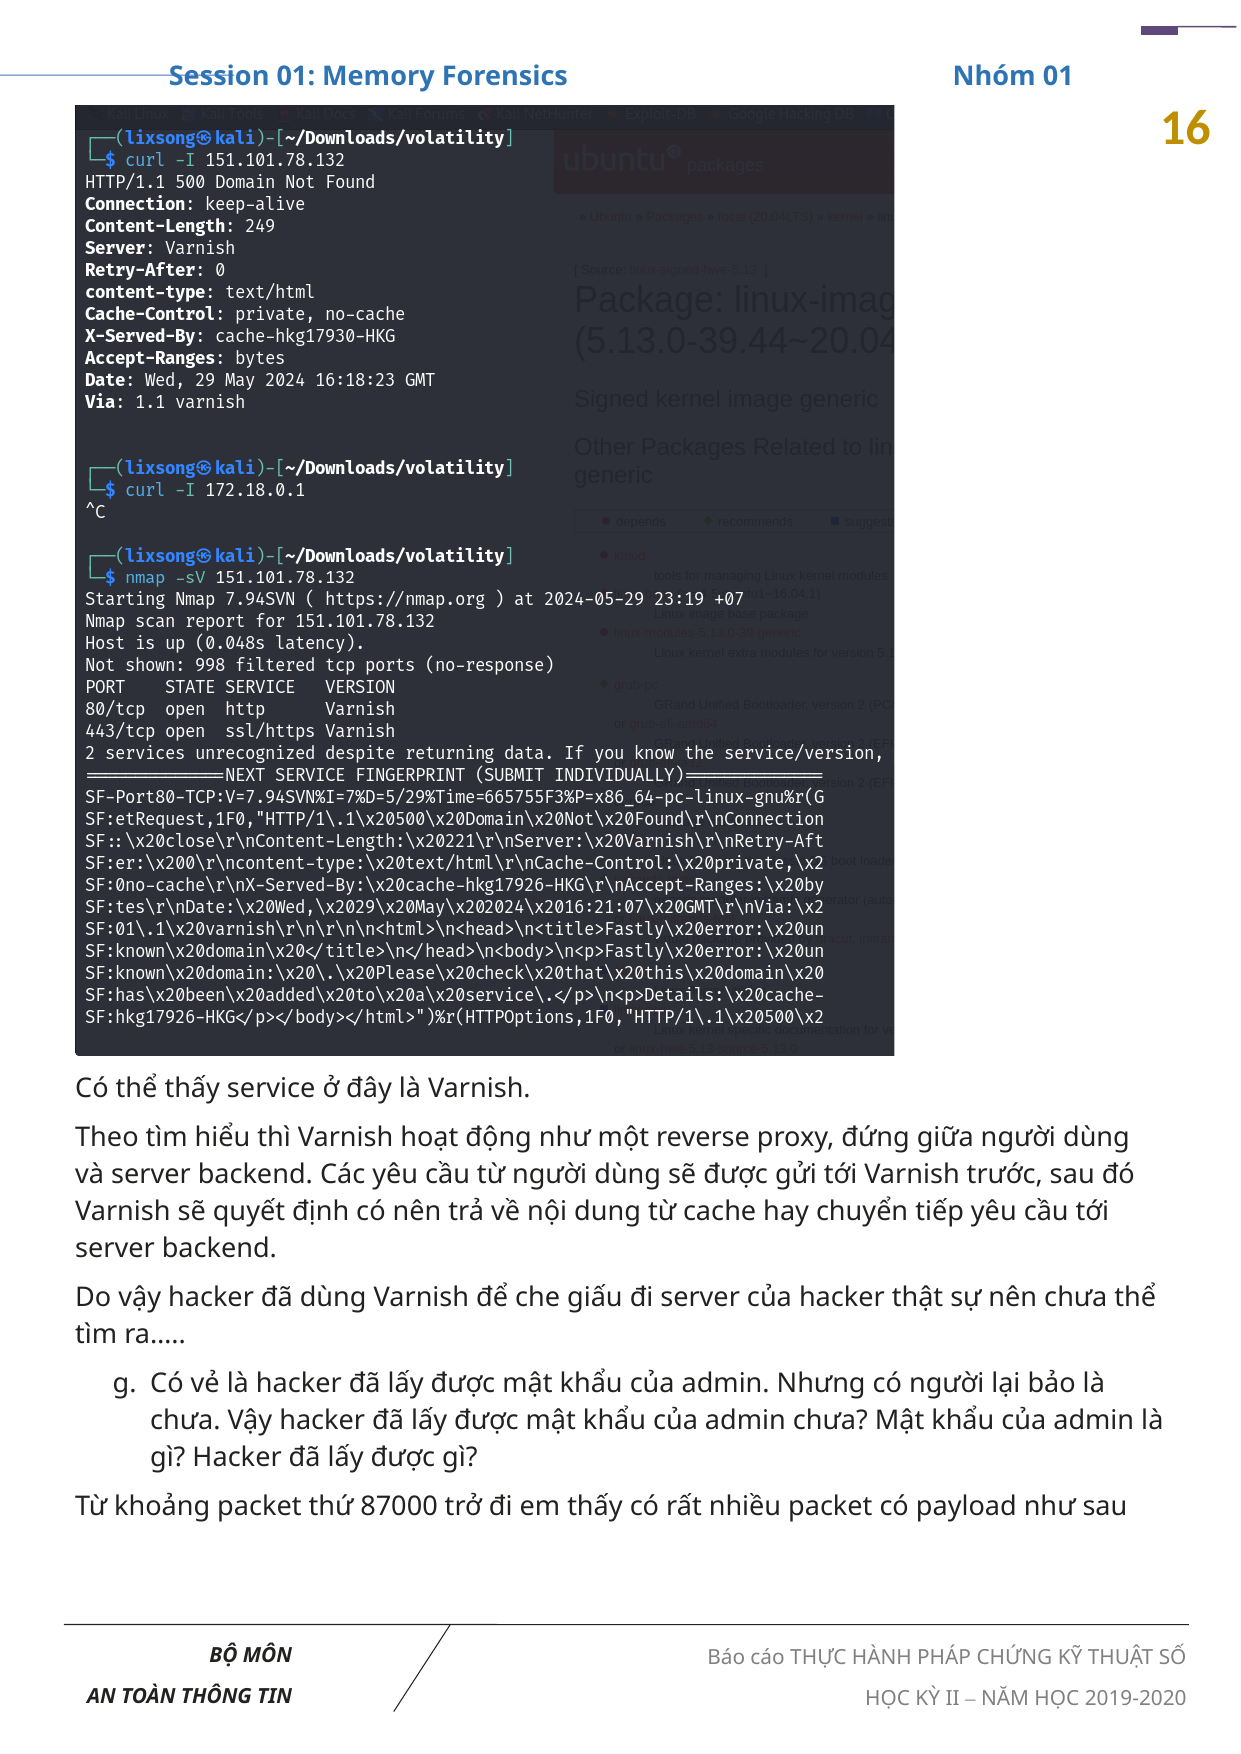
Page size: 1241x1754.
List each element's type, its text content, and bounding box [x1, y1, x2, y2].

picture [75, 105, 895, 1056]
text Theo tìm hiểu thì Varnish hoạt động như một reverse proxy, đứng giữa người dùng và server backend. Các yêu cầu từ người dùng sẽ được gửi tới Varnish trước, sau đó Varnish sẽ quyết định có nên trả về nội dung từ cache hay chuyển tiếp yêu cầu tới server backend. [75, 1117, 1165, 1265]
text Do vậy hacker đã dùng Varnish để che giấu đi server của hacker thật sự nên chưa thể tìm ra….. [75, 1277, 1165, 1351]
text Có thể thấy service ở đây là Varnish. [75, 1068, 1165, 1105]
list Có vẻ là hacker đã lấy được mật khẩu của admin. Nhưng có người lại bảo là chưa. Vậy hacker đã lấy được mật khẩu của admin chưa? Mật khẩu của admin là gì? Hacker đã lấy được gì? [112, 1364, 1165, 1474]
text Từ khoảng packet thứ 87000 trở đi em thấy có rất nhiều packet có payload như sau [75, 1487, 1165, 1524]
